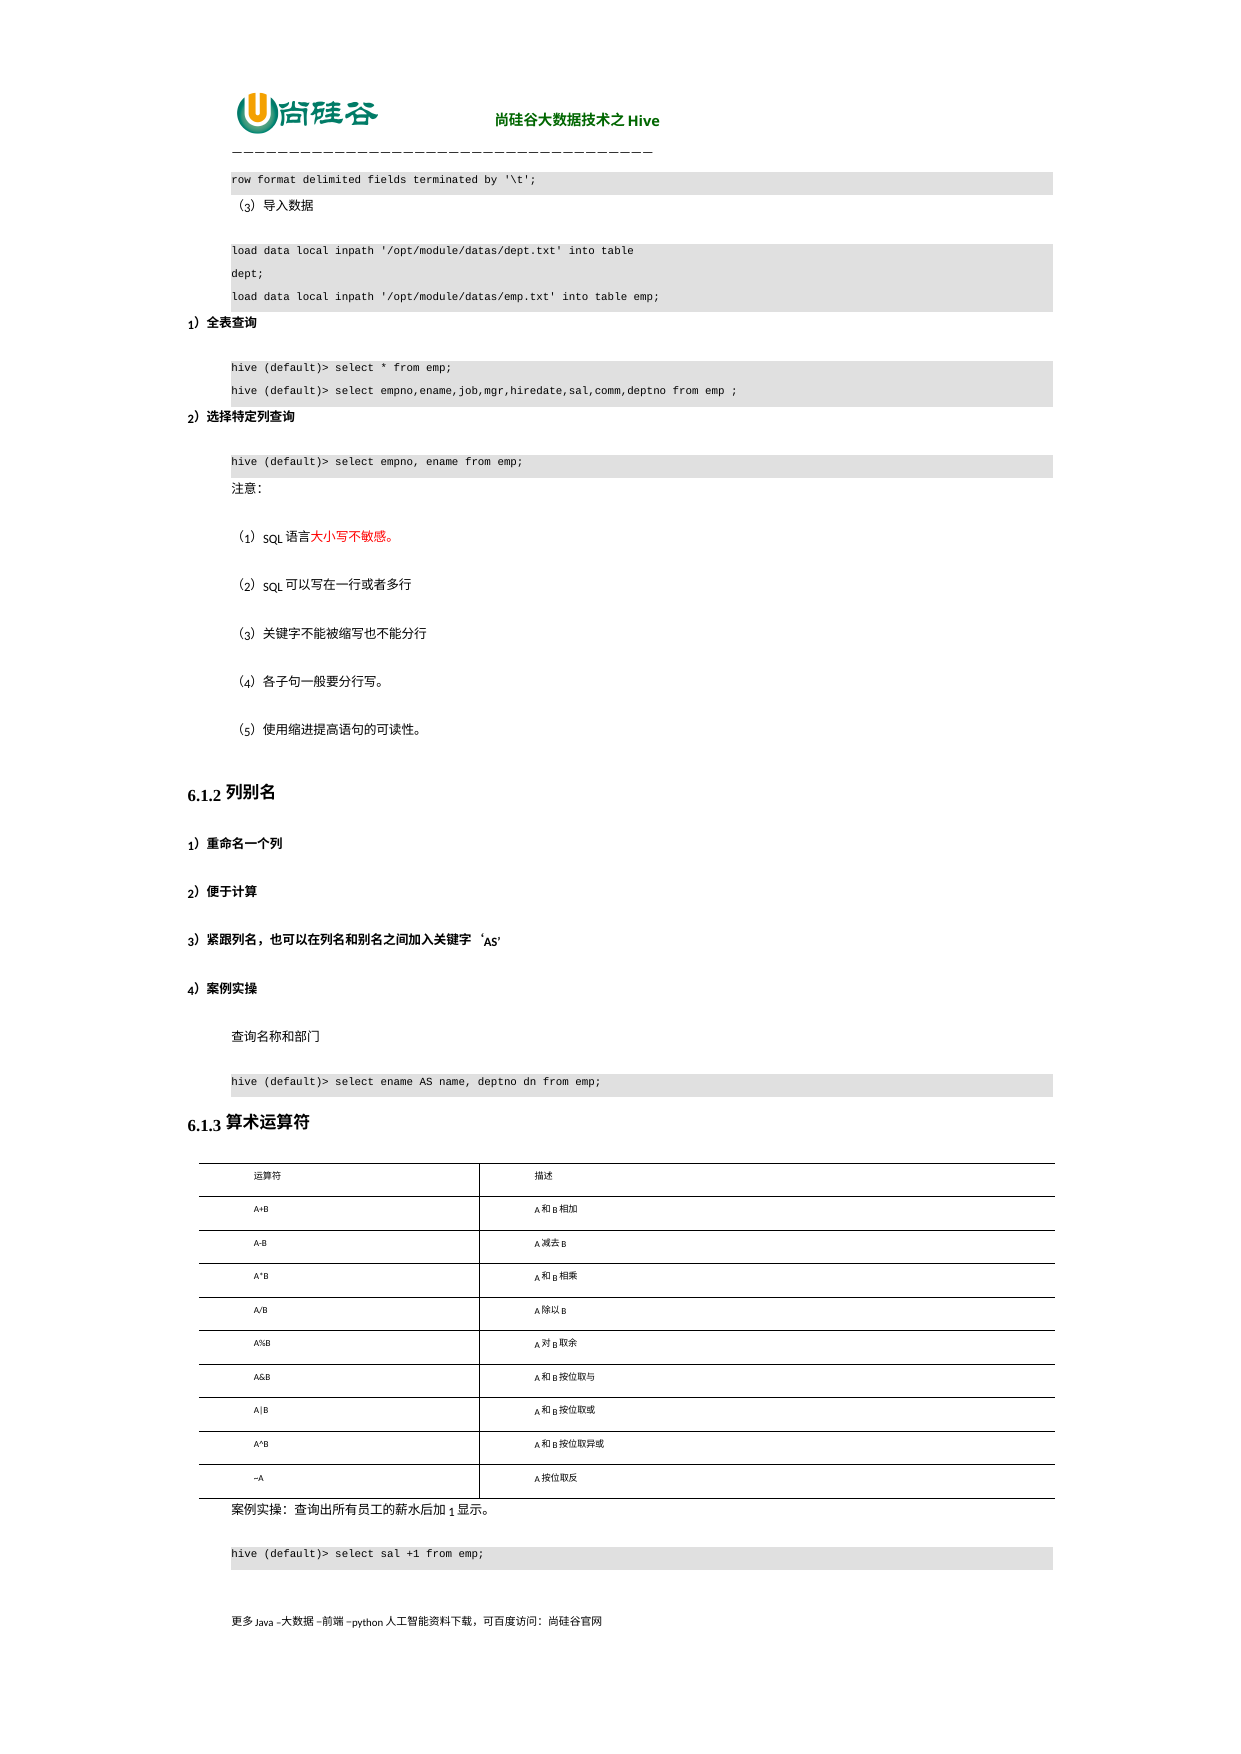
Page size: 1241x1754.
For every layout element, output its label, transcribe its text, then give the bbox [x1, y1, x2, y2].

subtitle 6.1.2 列别名 [187, 768, 1053, 833]
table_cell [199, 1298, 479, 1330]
text hive (default)> select sal +1 from emp; [231, 1547, 1053, 1570]
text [231, 172, 1053, 195]
text dept; [231, 267, 1053, 289]
text 2）选择特定列查询 [187, 407, 1053, 439]
text 1）重命名一个列 [187, 833, 1053, 865]
text 注意： [187, 478, 1053, 510]
text （3）导入数据 [187, 195, 1053, 228]
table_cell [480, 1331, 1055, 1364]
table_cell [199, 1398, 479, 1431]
text （5）使用缩进提高语句的可读性。 [187, 719, 1053, 752]
picture [231, 88, 382, 138]
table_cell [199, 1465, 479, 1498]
text hive (default)> select ename AS name, deptno dn from emp; [231, 1074, 1053, 1097]
text hive (default)> select empno, ename from emp; [231, 455, 1053, 478]
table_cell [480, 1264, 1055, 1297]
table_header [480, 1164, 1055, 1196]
text 3）紧跟列名，也可以在列名和别名之间加入关键字‘AS’ [187, 929, 1053, 962]
text hive (default)> select * from emp; [231, 361, 1053, 384]
text （3）关键字不能被缩写也不能分行 [187, 623, 1053, 655]
text 4）案例实操 [187, 978, 1053, 1010]
text load data local inpath '/opt/module/datas/dept.txt' into table [231, 244, 1053, 267]
text load data local inpath '/opt/module/datas/emp.txt' into table emp; [231, 289, 1053, 312]
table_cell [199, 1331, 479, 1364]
text （4）各子句一般要分行写。 [187, 671, 1053, 704]
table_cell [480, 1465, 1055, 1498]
subtitle 6.1.3 算术运算符 [187, 1097, 1053, 1162]
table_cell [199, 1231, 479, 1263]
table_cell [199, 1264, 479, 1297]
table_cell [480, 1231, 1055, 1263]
text （2）SQL 可以写在一行或者多行 [187, 574, 1053, 607]
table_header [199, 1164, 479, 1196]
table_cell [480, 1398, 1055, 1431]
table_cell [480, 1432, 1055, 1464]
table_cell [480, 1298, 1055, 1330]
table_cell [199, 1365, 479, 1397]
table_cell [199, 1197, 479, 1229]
text 1）全表查询 [187, 312, 1053, 345]
text hive (default)> select empno,ename,job,mgr,hiredate,sal,comm,deptno from emp ; [231, 384, 1053, 407]
text 2）便于计算 [187, 881, 1053, 914]
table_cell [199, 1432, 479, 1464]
text 案例实操：查询出所有员工的薪水后加1显示。 [187, 1499, 1053, 1531]
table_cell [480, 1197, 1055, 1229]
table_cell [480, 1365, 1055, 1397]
text 查询名称和部门 [187, 1026, 1053, 1059]
text （1）SQL 语言大小写不敏感。 [187, 526, 1053, 559]
